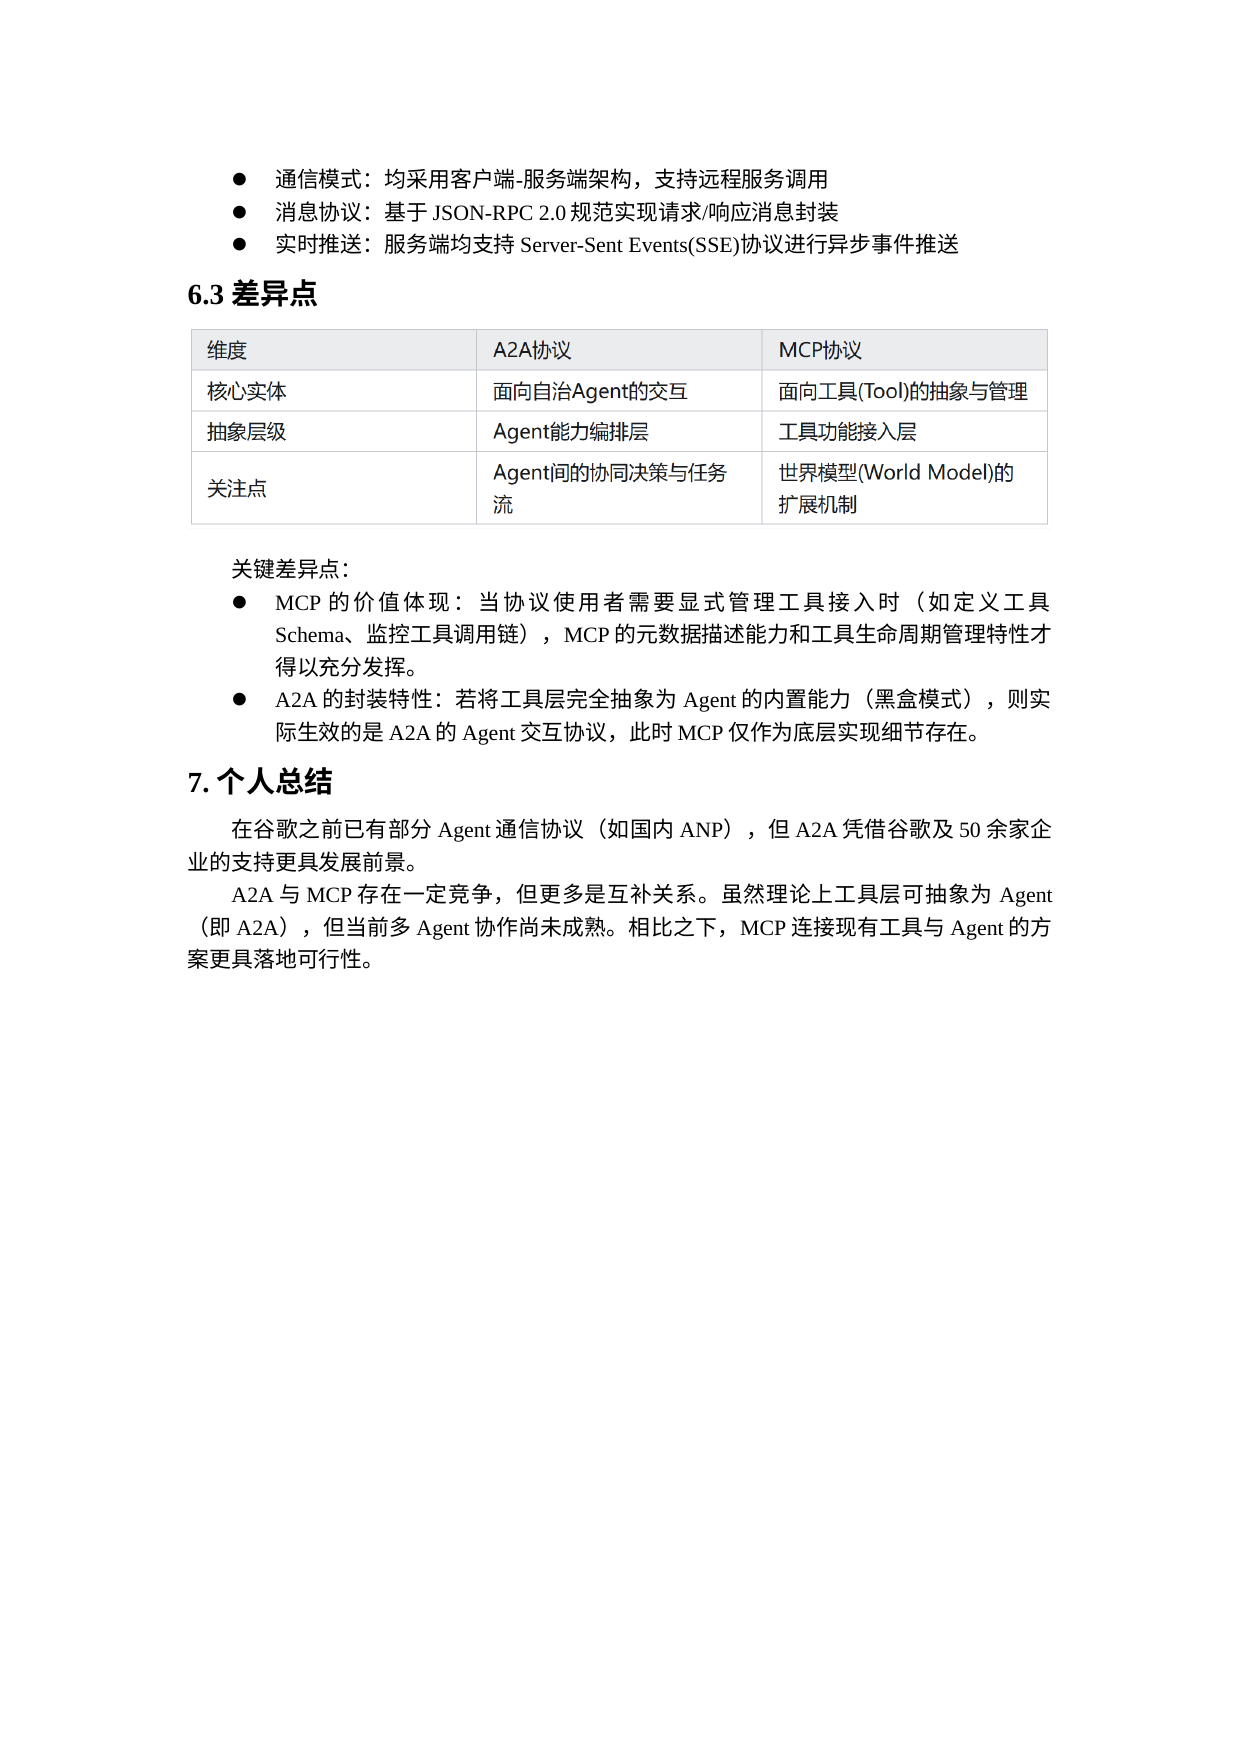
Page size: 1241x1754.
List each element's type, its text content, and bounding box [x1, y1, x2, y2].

list 7. 个人总结 [187, 747, 1053, 812]
list A2A与MCP存在一定竞争，但更多是互补关系。虽然理论上工具层可抽象为Agent（即A2A），但当前多Agent协作尚未成熟。相比之下，MCP连接现有工具与Agent的方案更具落地可行性。 [187, 877, 1053, 974]
list 关键差异点： [187, 552, 1053, 584]
list 通信模式：均采用客户端-服务端架构，支持远程服务调用 [231, 162, 1053, 194]
list 6.3 差异点 [187, 259, 1053, 324]
list 在谷歌之前已有部分Agent通信协议（如国内ANP），但A2A凭借谷歌及50余家企业的支持更具发展前景。 [187, 812, 1053, 877]
list MCP的价值体现：当协议使用者需要显式管理工具接入时（如定义工具Schema、监控工具调用链），MCP的元数据描述能力和工具生命周期管理特性才得以充分发挥。 [231, 584, 1053, 682]
list 实时推送：服务端均支持Server-Sent Events(SSE)协议进行异步事件推送 [231, 227, 1053, 259]
picture [187, 324, 1052, 529]
list A2A的封装特性：若将工具层完全抽象为Agent的内置能力（黑盒模式），则实际生效的是A2A的Agent交互协议，此时MCP仅作为底层实现细节存在。 [231, 682, 1053, 747]
list 消息协议：基于JSON-RPC 2.0规范实现请求/响应消息封装 [231, 194, 1053, 227]
